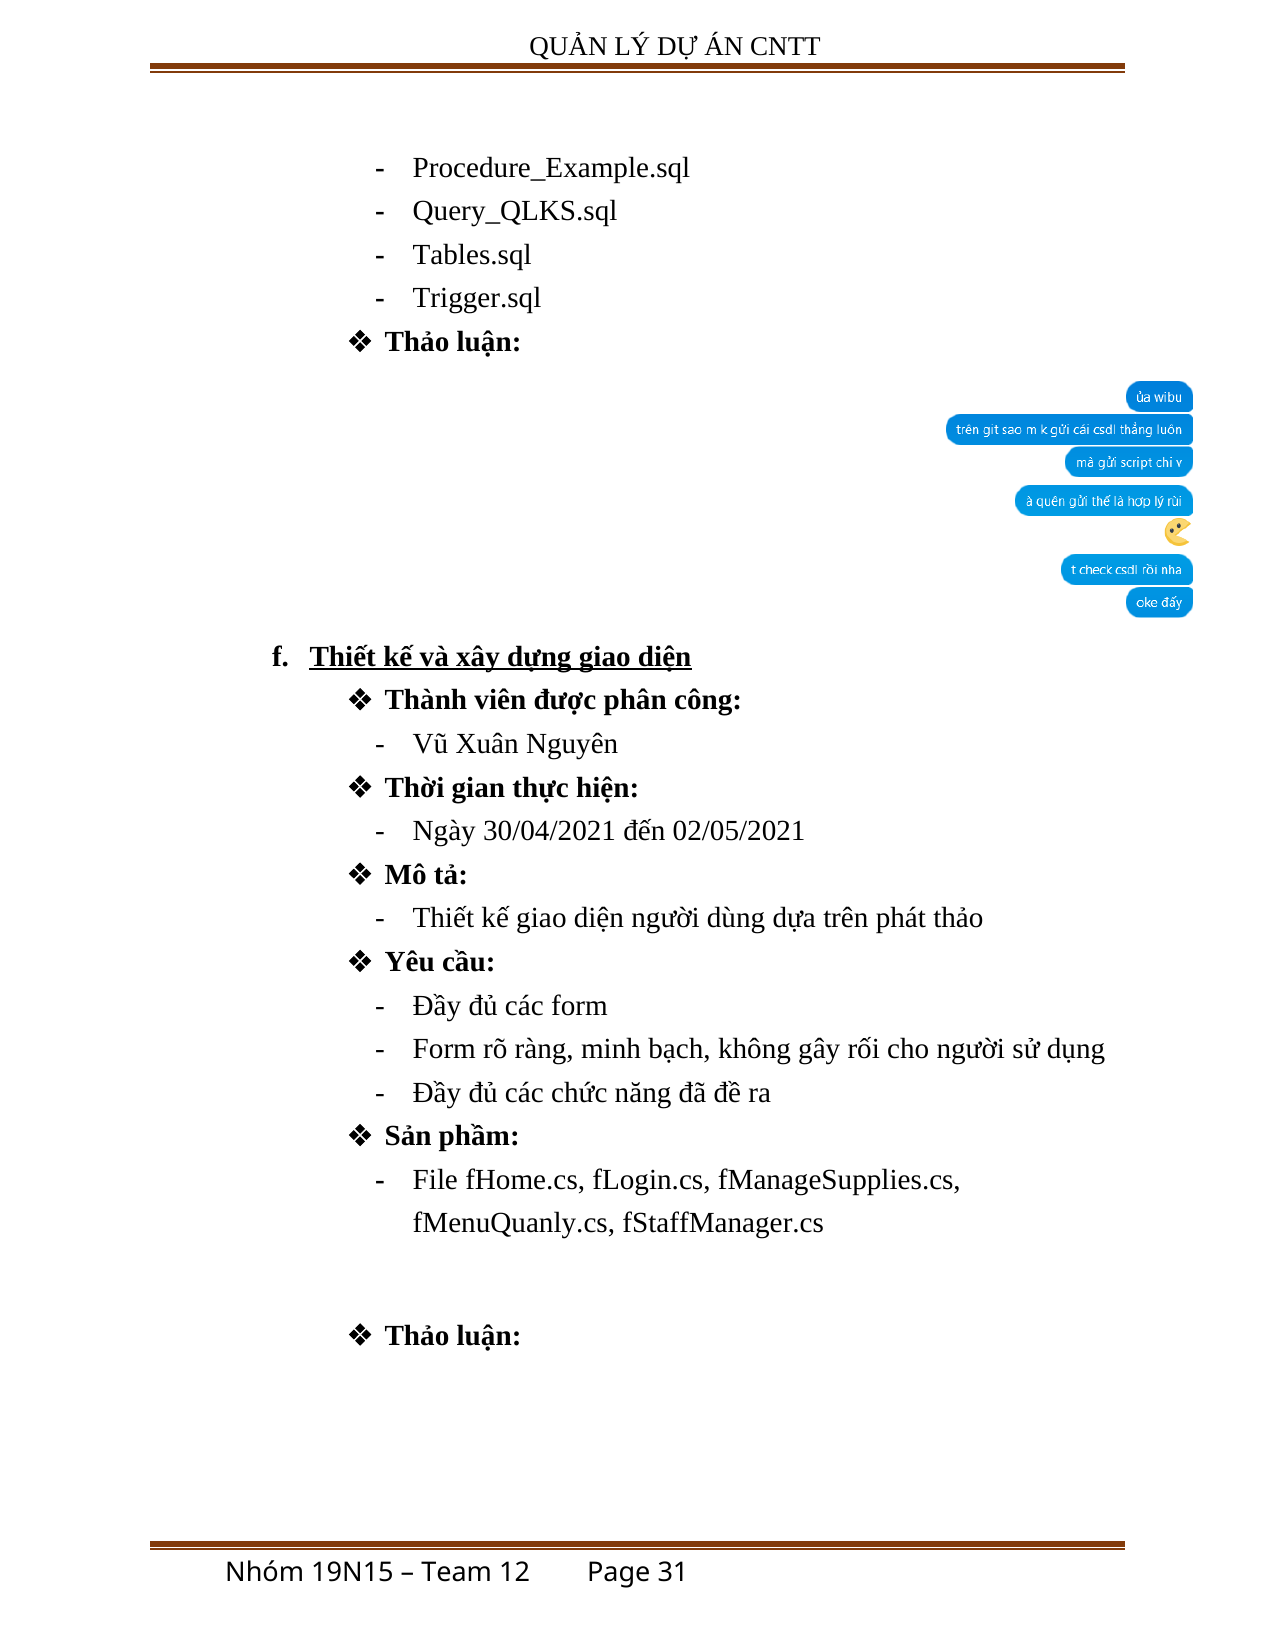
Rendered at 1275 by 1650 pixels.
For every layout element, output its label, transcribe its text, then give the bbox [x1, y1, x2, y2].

list Query_QLKS.sql [375, 193, 1125, 227]
list Đầy đủ các chức năng đã đề ra [375, 1075, 1125, 1108]
picture [225, 380, 1200, 618]
list Tables.sql [375, 237, 1125, 271]
list Yêu cầu: [347, 944, 1125, 978]
list Trigger.sql [375, 281, 1125, 314]
list Mô tả: [347, 857, 1125, 891]
list Thời gian thực hiện: [347, 770, 1125, 803]
list File fHome.cs, fLogin.cs, fManageSupplies.cs, fMenuQuanly.cs, fStaffManager.cs [375, 1162, 1125, 1239]
list Vũ Xuân Nguyên [375, 726, 1125, 760]
list Thảo luận: [347, 1318, 1125, 1351]
list Thành viên được phân công: [347, 682, 1125, 716]
list Thiết kế giao diện người dùng dựa trên phát thảo [375, 901, 1125, 934]
list Đầy đủ các form [375, 988, 1125, 1021]
list Thảo luận: [347, 324, 1125, 358]
list Procedure_Example.sql [375, 150, 1125, 183]
list Ngày 30/04/2021 đến 02/05/2021 [375, 813, 1125, 847]
list Thiết kế và xây dựng giao diện [272, 639, 1125, 672]
list Sản phầm: [347, 1118, 1125, 1152]
list Form rõ ràng, minh bạch, không gây rối cho người sử dụng [375, 1031, 1125, 1065]
